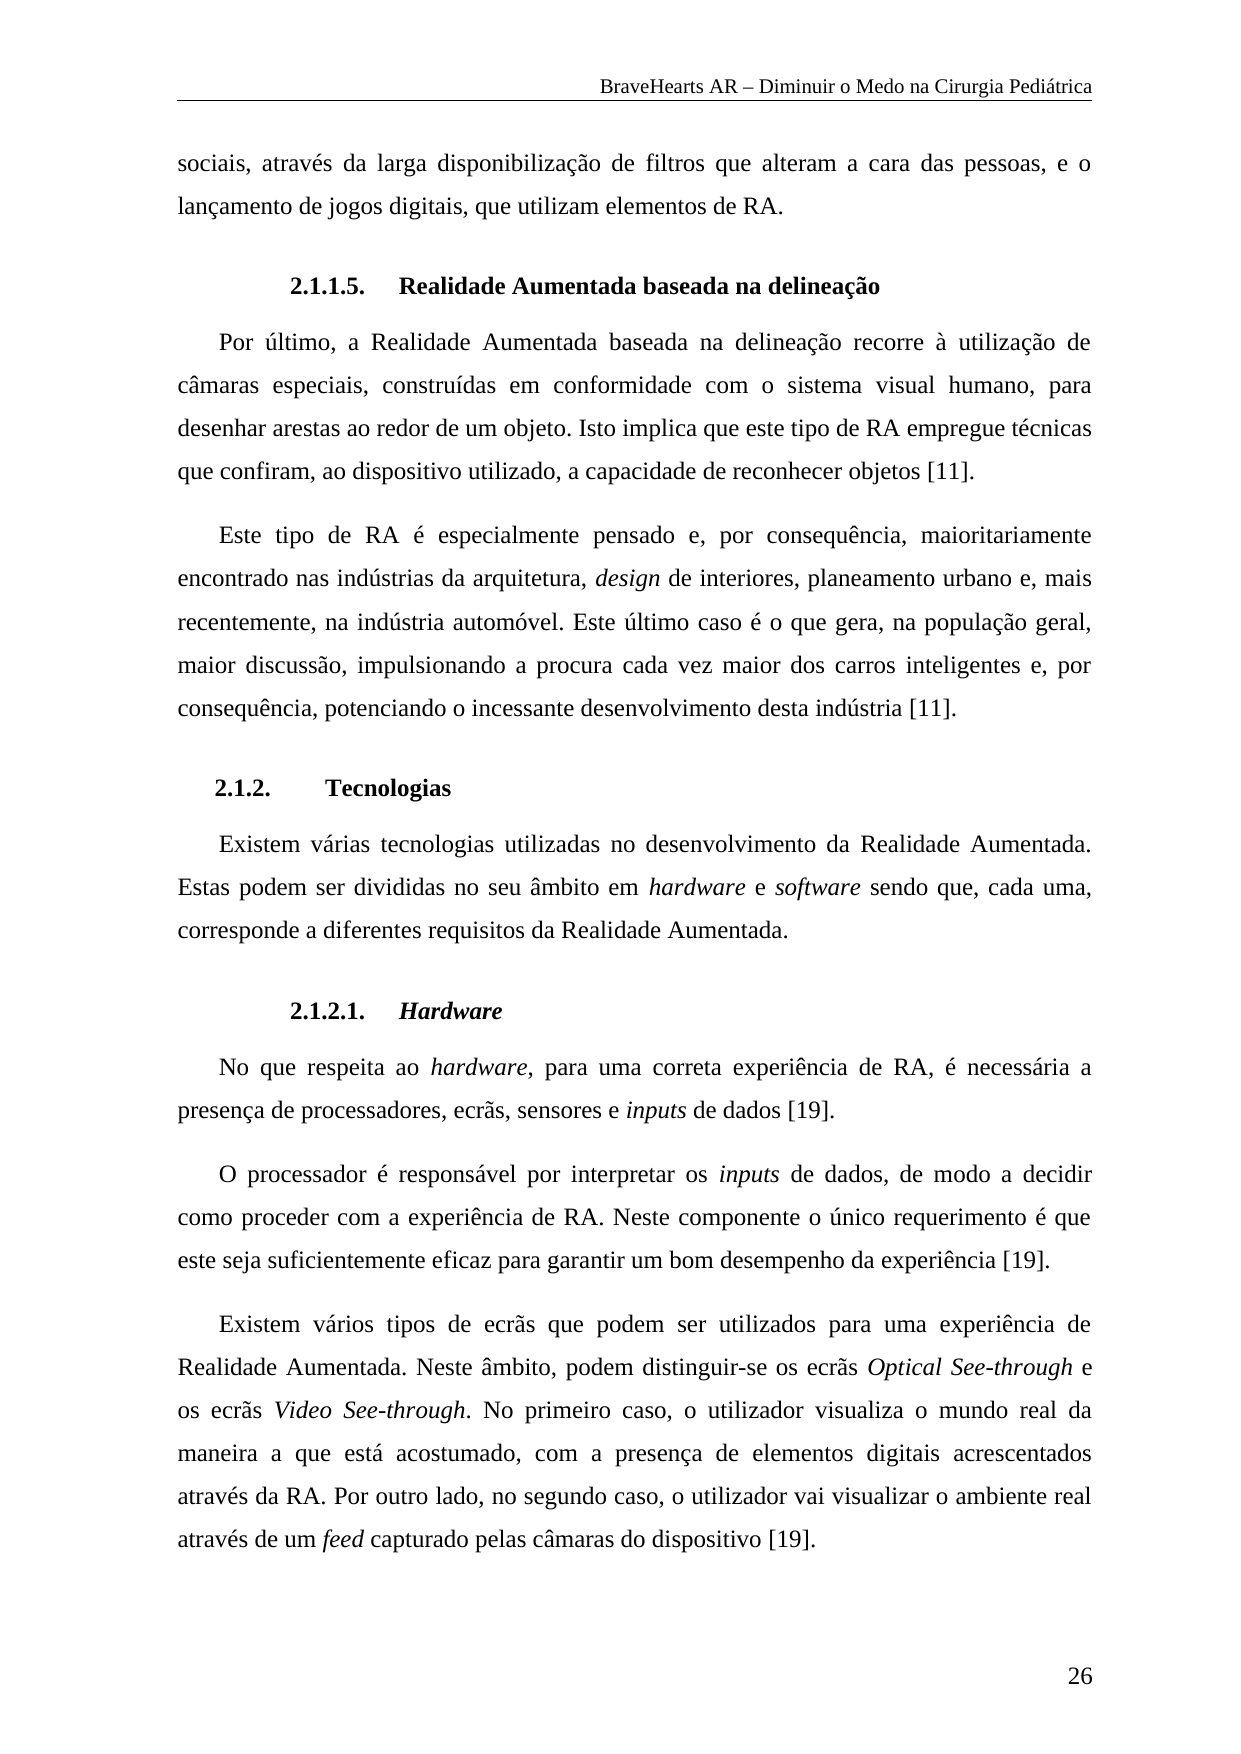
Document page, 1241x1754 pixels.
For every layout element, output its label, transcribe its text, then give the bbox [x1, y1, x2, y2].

subtitle Tecnologias [214, 773, 1092, 802]
text Por último, a Realidade Aumentada baseada na delineação recorre à utilização de câmaras especiais, construídas em conformidade com o sistema visual humano, para desenhar arestas ao redor de um objeto. Isto implica que este tipo de RA empregue técnicas que confiram, ao dispositivo utilizado, a capacidade de reconhecer objetos [11]. [177, 327, 1092, 485]
subtitle Hardware [290, 996, 1092, 1025]
text Existem várias tecnologias utilizadas no desenvolvimento da Realidade Aumentada. Estas podem ser divididas no seu âmbito em hardware e software sendo que, cada uma, corresponde a diferentes requisitos da Realidade Aumentada. [177, 829, 1092, 944]
text No que respeita ao hardware, para uma correta experiência de RA, é necessária a presença de processadores, ecrãs, sensores e inputs de dados [19]. [177, 1052, 1092, 1123]
text Existem vários tipos de ecrãs que podem ser utilizados para uma experiência de Realidade Aumentada. Neste âmbito, podem distinguir-se os ecrãs Optical See-through e os ecrãs Video See-through. No primeiro caso, o utilizador visualiza o mundo real da maneira a que está acostumado, com a presença de elementos digitais acrescentados através da RA. Por outro lado, no segundo caso, o utilizador vai visualizar o ambiente real através de um feed capturado pelas câmaras do dispositivo [19]. [177, 1309, 1092, 1553]
subtitle Realidade Aumentada baseada na delineação [290, 271, 1092, 300]
text O processador é responsável por interpretar os inputs de dados, de modo a decidir como proceder com a experiência de RA. Neste componente o único requerimento é que este seja suficientemente eficaz para garantir um bom desempenho da experiência [19]. [177, 1159, 1092, 1274]
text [177, 148, 1092, 219]
text Este tipo de RA é especialmente pensado e, por consequência, maioritariamente encontrado nas indústrias da arquitetura, design de interiores, planeamento urbano e, mais recentemente, na indústria automóvel. Este último caso é o que gera, na população geral, maior discussão, impulsionando a procura cada vez maior dos carros inteligentes e, por consequência, potenciando o incessante desenvolvimento desta indústria [11]. [177, 520, 1092, 722]
